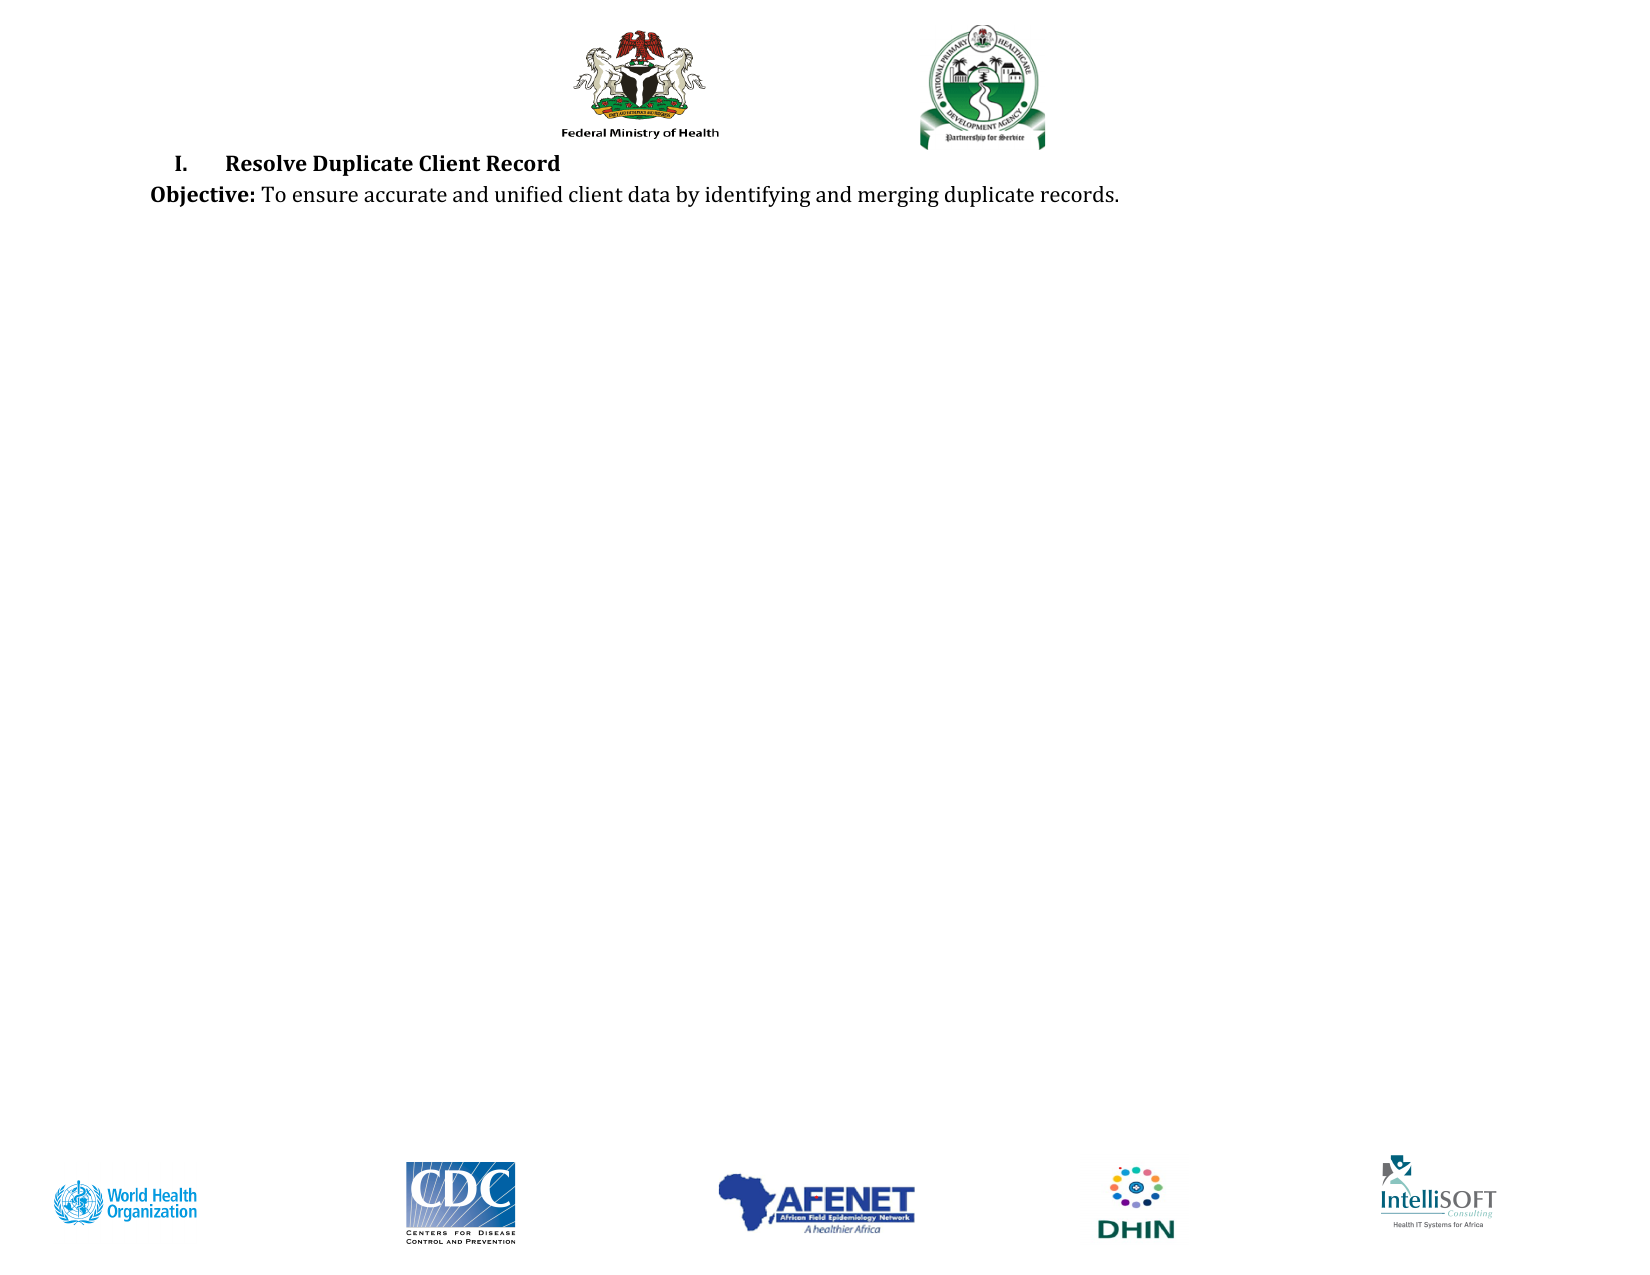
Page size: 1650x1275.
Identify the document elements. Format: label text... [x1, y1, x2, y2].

picture [406, 1162, 515, 1244]
picture [718, 1160, 917, 1239]
list Resolve Duplicate Client Record [187, 150, 1500, 177]
picture [1375, 1152, 1500, 1232]
picture [53, 1162, 197, 1244]
text Objective: To ensure accurate and unified client data by identifying and merging duplicate records. [150, 181, 1500, 208]
picture [920, 25, 1046, 150]
picture [561, 25, 719, 150]
picture [1079, 1152, 1189, 1245]
